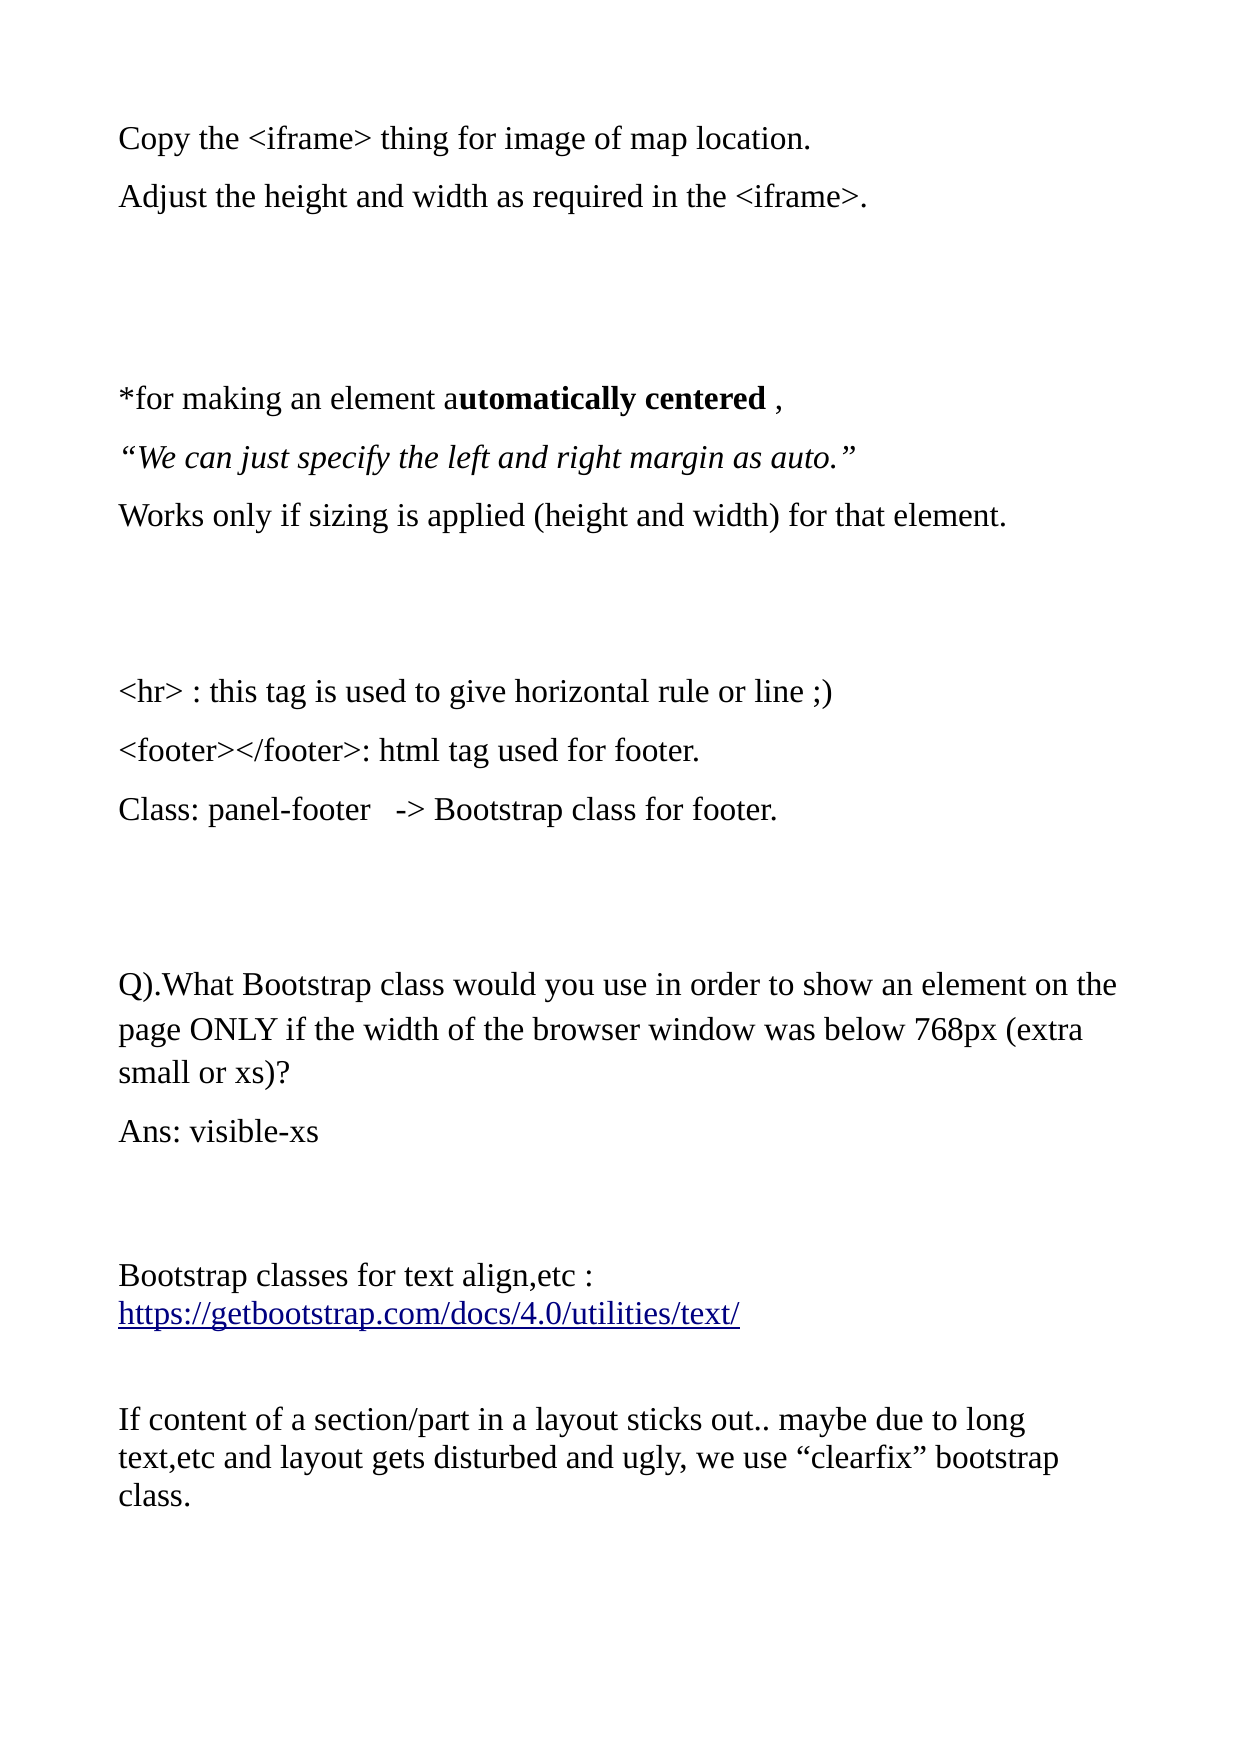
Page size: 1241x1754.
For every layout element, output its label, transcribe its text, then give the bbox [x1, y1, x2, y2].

text Adjust the height and width as required in the <iframe>. [118, 177, 1122, 215]
text Ans: visible-xs [118, 1111, 1122, 1178]
text If content of a section/part in a layout sticks out.. maybe due to long text,etc and layout gets disturbed and ugly, we use “clearfix” bootstrap class. [118, 1399, 1122, 1514]
text Bootstrap classes for text align,etc : https://getbootstrap.com/docs/4.0/utilities/text/ [118, 1255, 1122, 1332]
text Works only if sizing is applied (height and width) for that element. [118, 496, 1122, 534]
text *for making an element automatically centered , [118, 378, 1122, 417]
text Class: panel-footer -> Bootstrap class for footer. [118, 789, 1122, 827]
text Copy the <iframe> thing for image of map location. [118, 118, 1122, 156]
text “We can just specify the left and right margin as auto.” [118, 437, 1122, 475]
text Q).What Bootstrap class would you use in order to show an element on the page ONLY if the width of the browser window was below 768px (extra small or xs)? [118, 965, 1122, 1091]
text <hr> : this tag is used to give horizontal rule or line ;) [118, 671, 1122, 710]
text <footer></footer>: html tag used for footer. [118, 730, 1122, 768]
